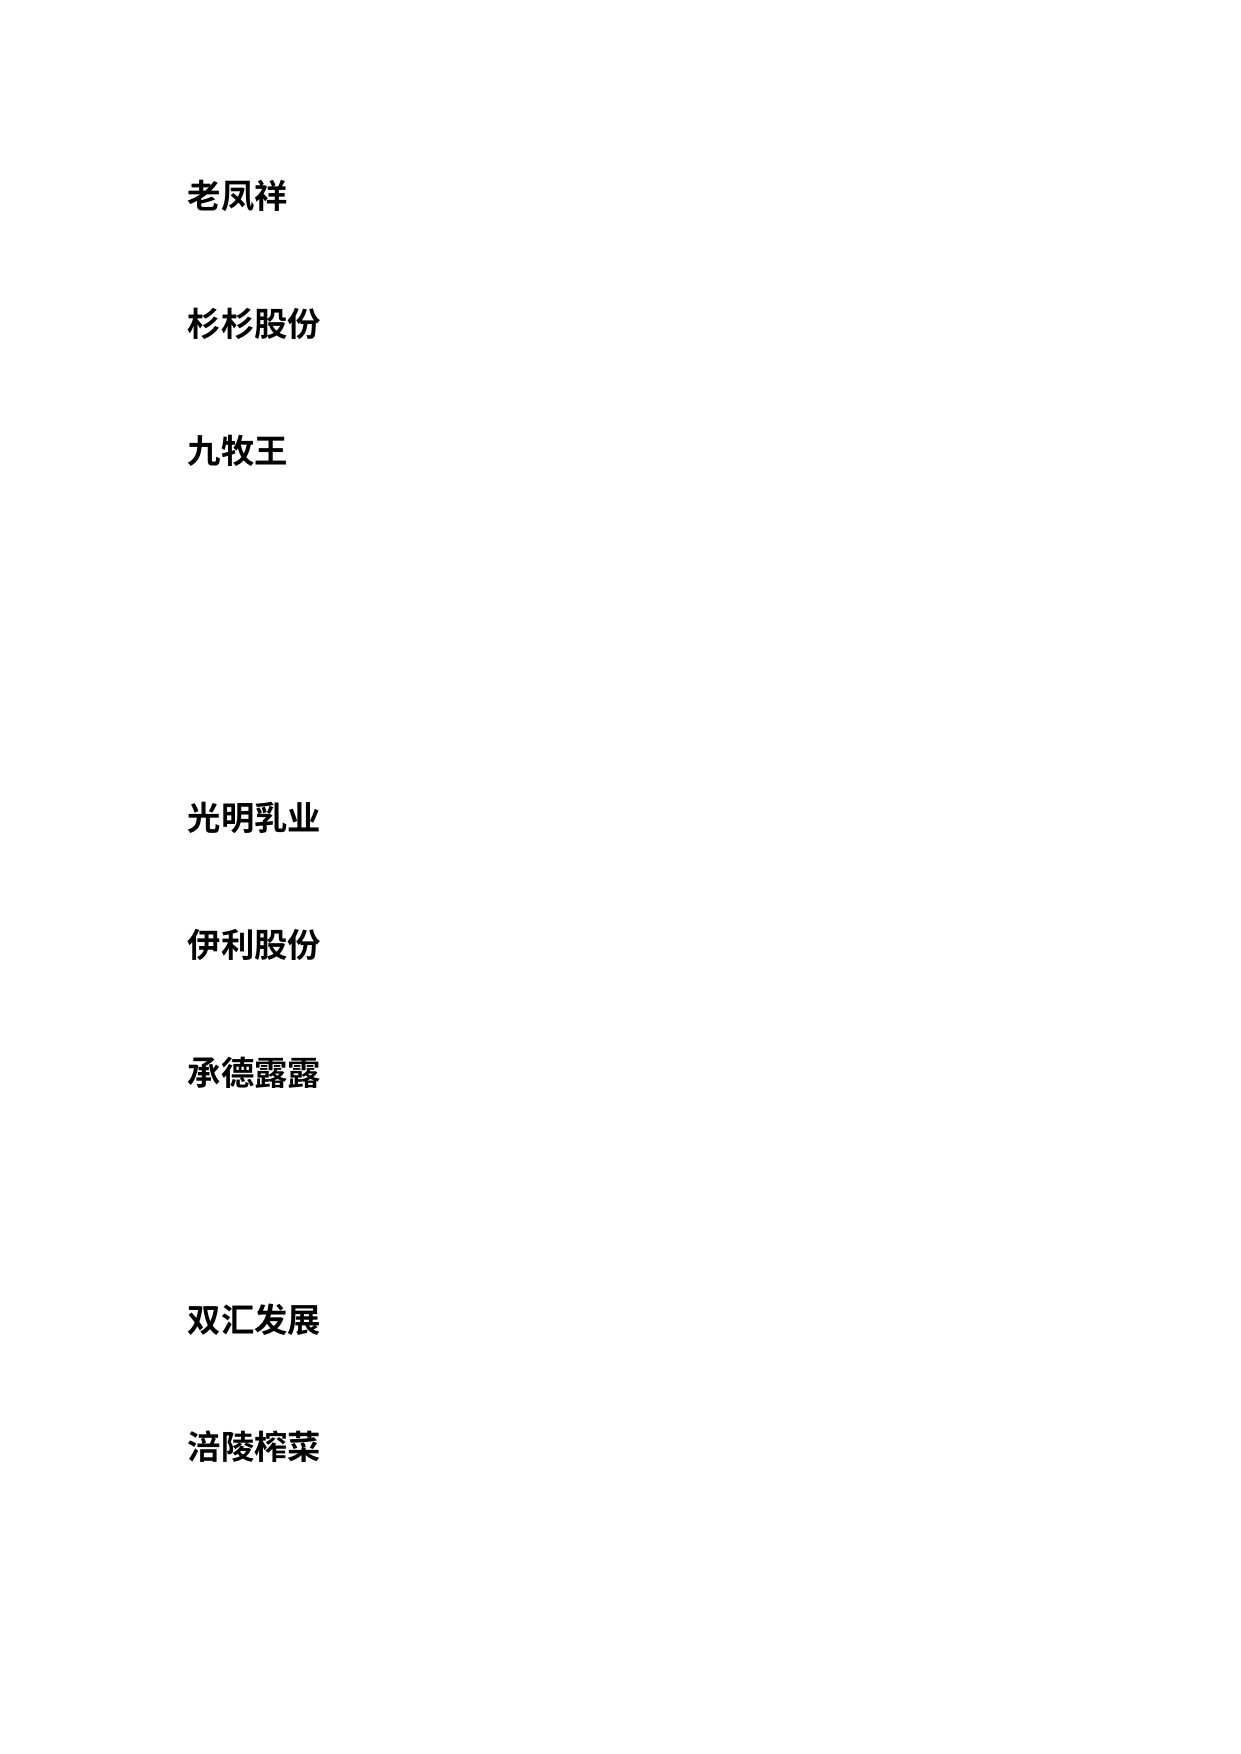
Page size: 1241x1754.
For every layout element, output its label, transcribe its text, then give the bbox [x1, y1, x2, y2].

subtitle 九牧王 [187, 416, 1053, 481]
subtitle 光明乳业 [187, 783, 1053, 848]
subtitle 涪陵榨菜 [187, 1412, 1053, 1477]
subtitle 老凤祥 [187, 162, 1053, 227]
subtitle 承德露露 [187, 1038, 1053, 1103]
subtitle 杉杉股份 [187, 289, 1053, 354]
subtitle 双汇发展 [187, 1285, 1053, 1350]
subtitle 伊利股份 [187, 911, 1053, 976]
